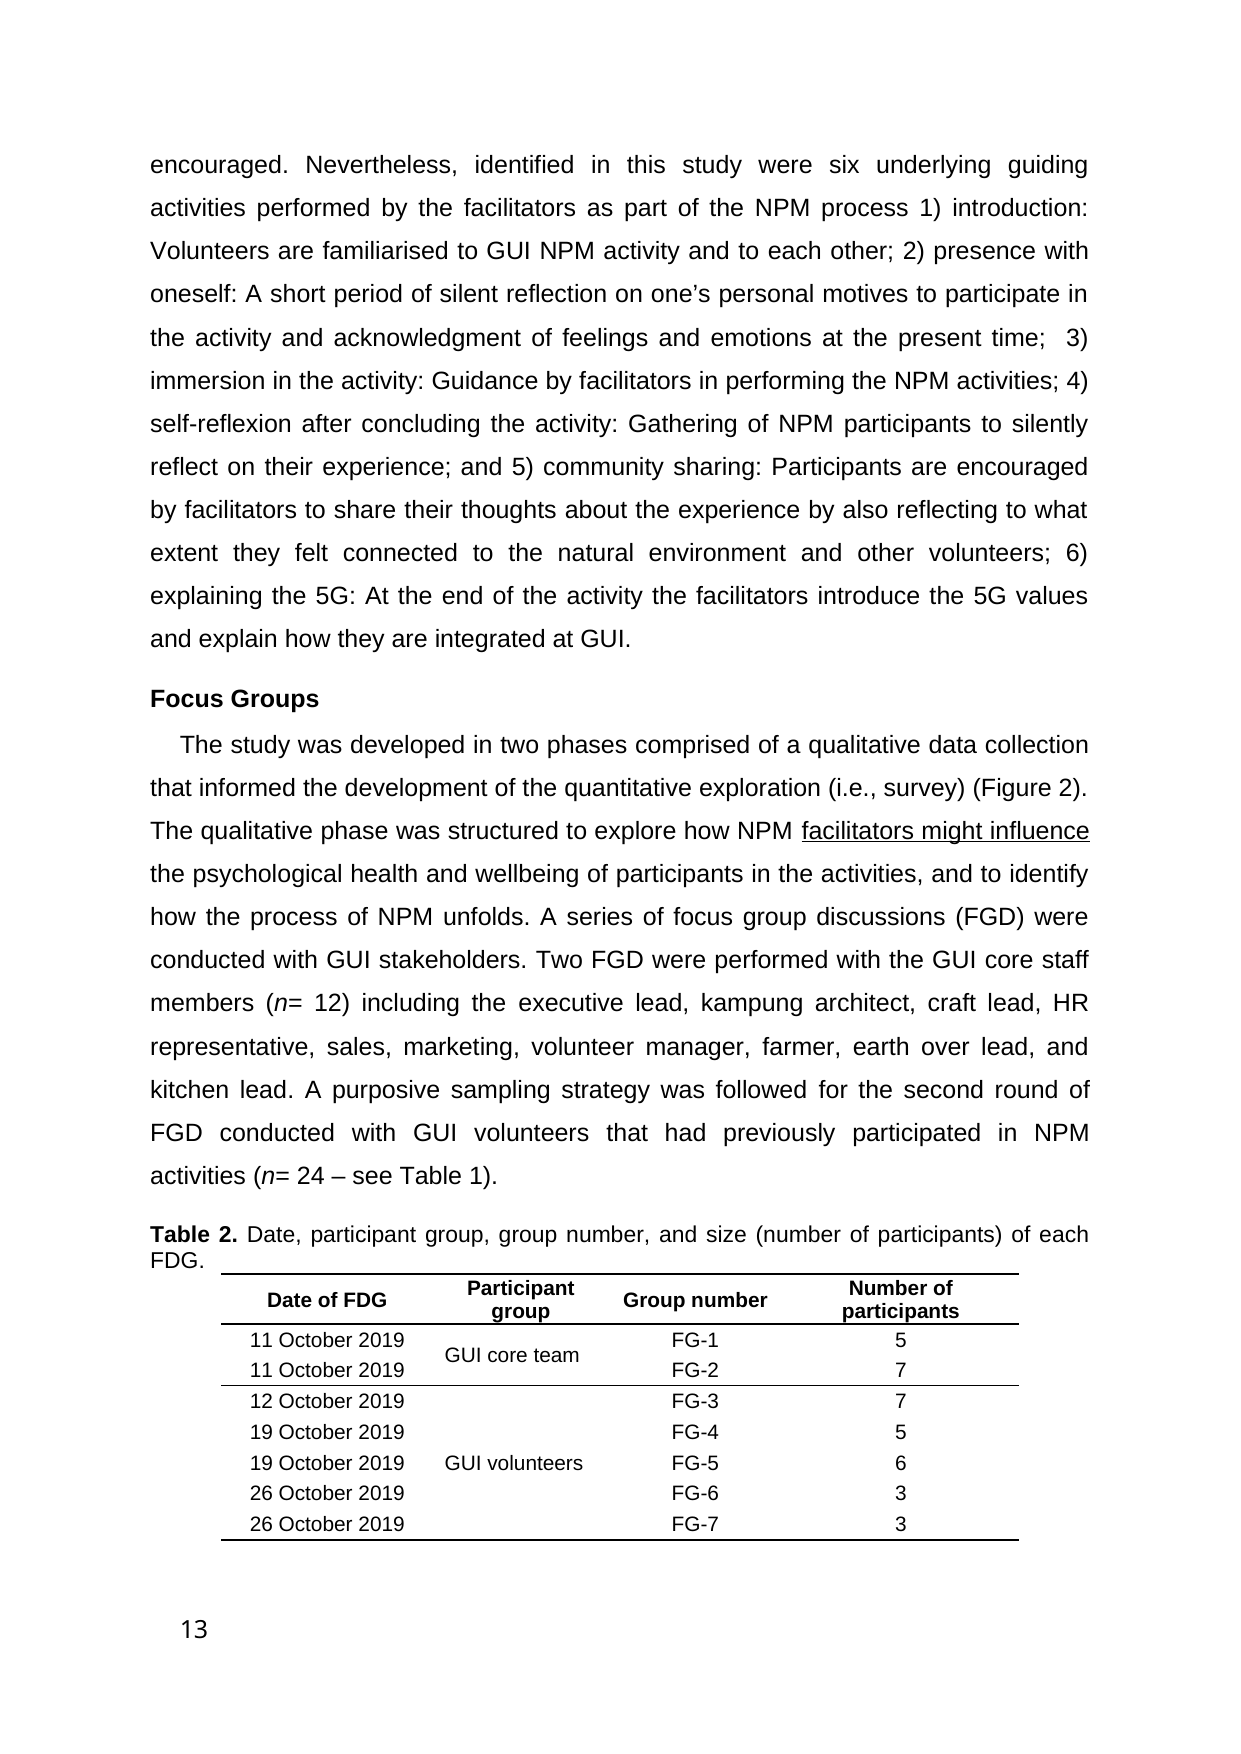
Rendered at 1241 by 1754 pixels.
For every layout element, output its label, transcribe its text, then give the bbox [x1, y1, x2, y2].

table_cell 12 October 2019 [221, 1386, 433, 1416]
table_cell FG-6 [608, 1478, 782, 1508]
table_cell 26 October 2019 [221, 1478, 433, 1508]
table_header Date of FDG [221, 1275, 433, 1323]
table_cell FG-5 [608, 1447, 782, 1478]
subtitle Focus Groups [150, 684, 1090, 713]
table_cell 5 [782, 1325, 1019, 1354]
table_cell FG-3 [608, 1386, 782, 1416]
table_header Participant group [433, 1275, 608, 1323]
table_cell 7 [782, 1355, 1019, 1384]
table_cell 19 October 2019 [221, 1447, 433, 1478]
table_cell 7 [782, 1386, 1019, 1416]
table_cell 11 October 2019 [221, 1355, 433, 1384]
table_cell 3 [782, 1478, 1019, 1508]
table_cell FG-1 [608, 1325, 782, 1354]
table_header Number of participants [782, 1275, 1019, 1323]
table_cell GUI volunteers [433, 1386, 608, 1539]
text The study was developed in two phases comprised of a qualitative data collection that informed the development of the quantitative exploration (i.e., survey) (Figure 2). The qualitative phase was structured to explore how NPM facilitators might influence the psychological health and wellbeing of participants in the activities, and to identify how the process of NPM unfolds. A series of focus group discussions (FGD) were conducted with GUI stakeholders. Two FGD were performed with the GUI core staff members (n= 12) including the executive lead, kampung architect, craft lead, HR representative, sales, marketing, volunteer manager, farmer, earth over lead, and kitchen lead. A purposive sampling strategy was followed for the second round of FGD conducted with GUI volunteers that had previously participated in NPM activities (n= 24 – see Table 1). [150, 729, 1090, 1189]
table_cell 5 [782, 1416, 1019, 1447]
table_cell 26 October 2019 [221, 1508, 433, 1539]
table_cell FG-2 [608, 1355, 782, 1384]
table_cell GUI core team [433, 1325, 608, 1384]
text Table 2. Date, participant group, group number, and size (number of participants) of each FDG. [150, 1221, 1090, 1273]
table_cell FG-4 [608, 1416, 782, 1447]
table_cell 6 [782, 1447, 1019, 1478]
table_cell 19 October 2019 [221, 1416, 433, 1447]
table_cell 11 October 2019 [221, 1325, 433, 1354]
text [150, 150, 1090, 653]
table_cell FG-7 [608, 1508, 782, 1539]
table_header Group number [608, 1275, 782, 1323]
table_cell 3 [782, 1508, 1019, 1539]
